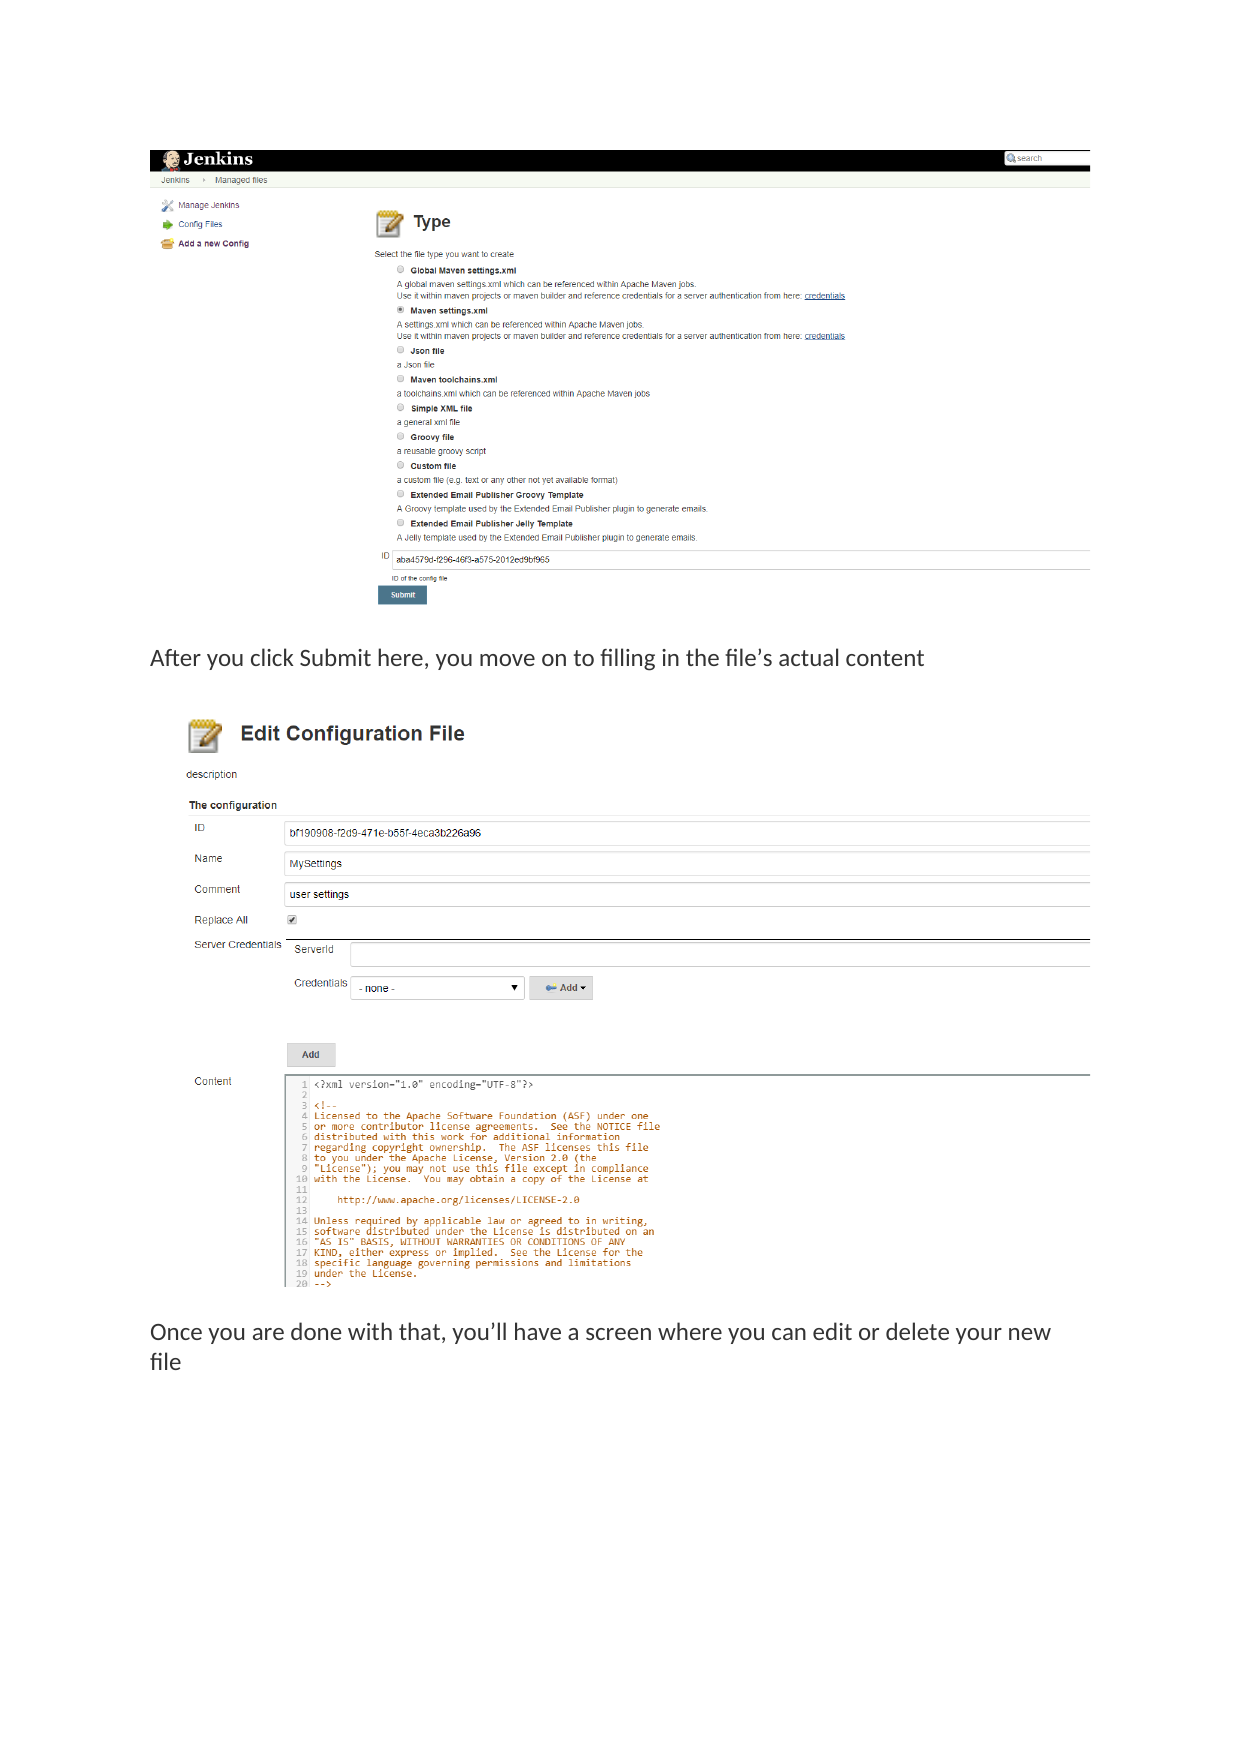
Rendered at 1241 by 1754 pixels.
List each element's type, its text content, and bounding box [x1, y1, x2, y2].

text Once you are done with that, you’ll have a screen where you can edit or delete your new file [187, 1316, 1090, 1377]
text After you click Submit here, you move on to filling in the file’s actual content [150, 642, 1090, 673]
picture [150, 150, 1091, 614]
picture [150, 702, 1091, 1287]
